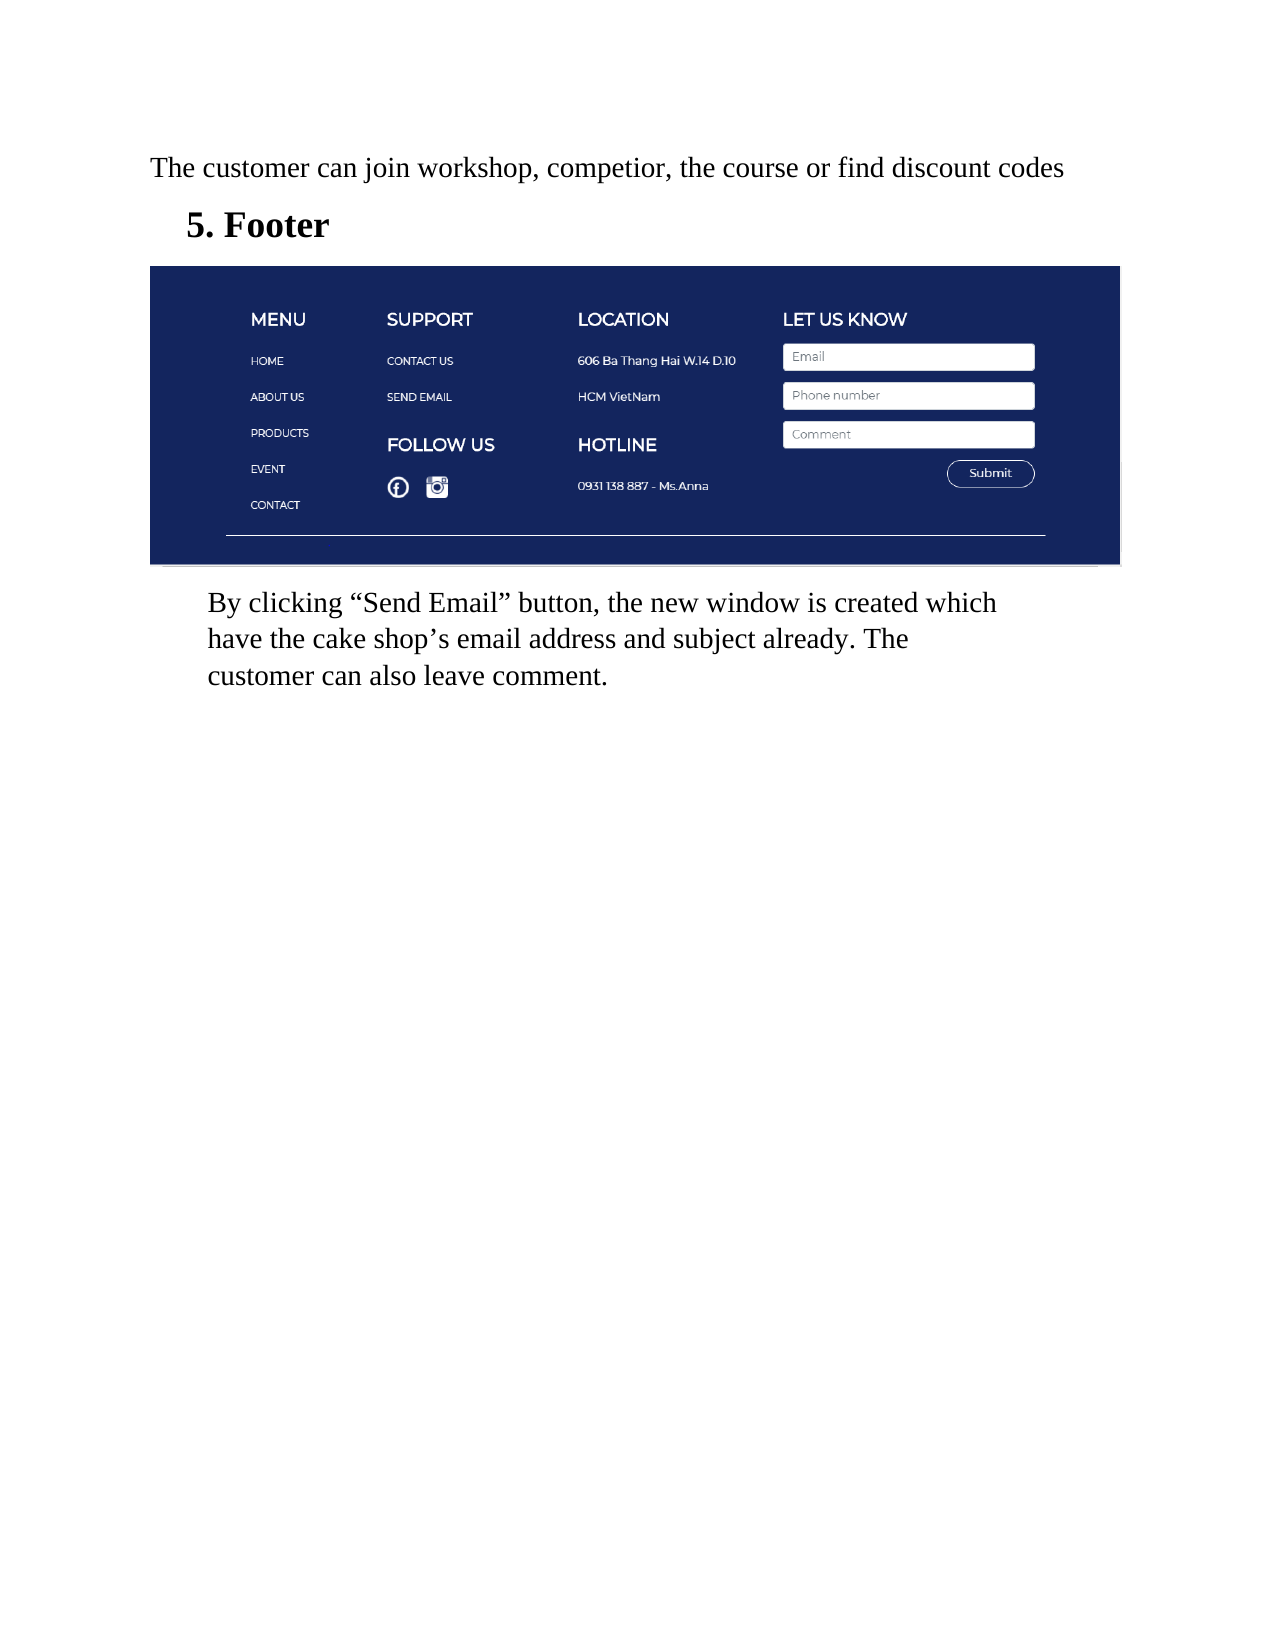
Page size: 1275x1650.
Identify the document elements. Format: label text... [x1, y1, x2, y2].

subtitle 5. Footer [186, 203, 1125, 246]
picture [150, 266, 1122, 567]
text The customer can join workshop, competior, the course or find discount codes [150, 150, 1125, 183]
text By clicking “Send Email” button, the new window is created which have the cake shop’s email address and subject already. The customer can also leave comment. [207, 585, 1020, 691]
